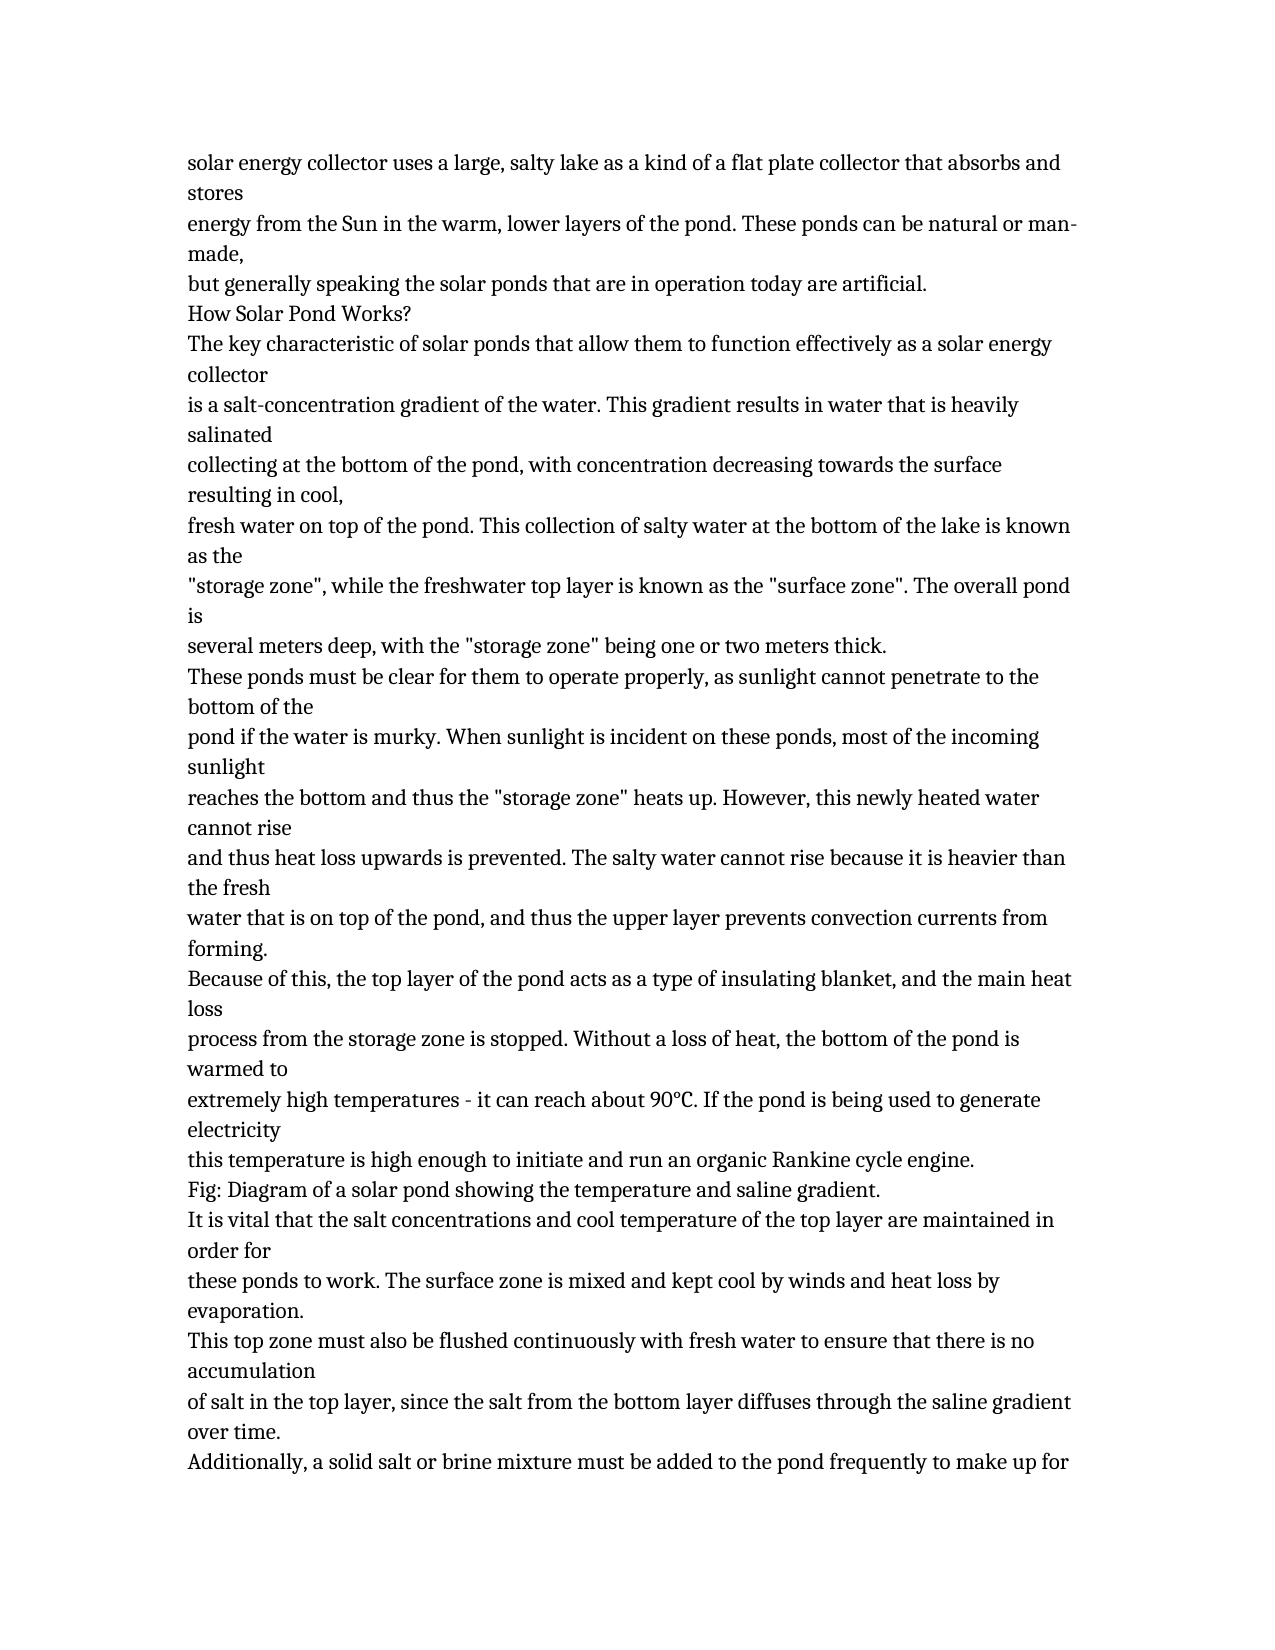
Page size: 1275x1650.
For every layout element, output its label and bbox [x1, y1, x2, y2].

text [187, 150, 1087, 1475]
